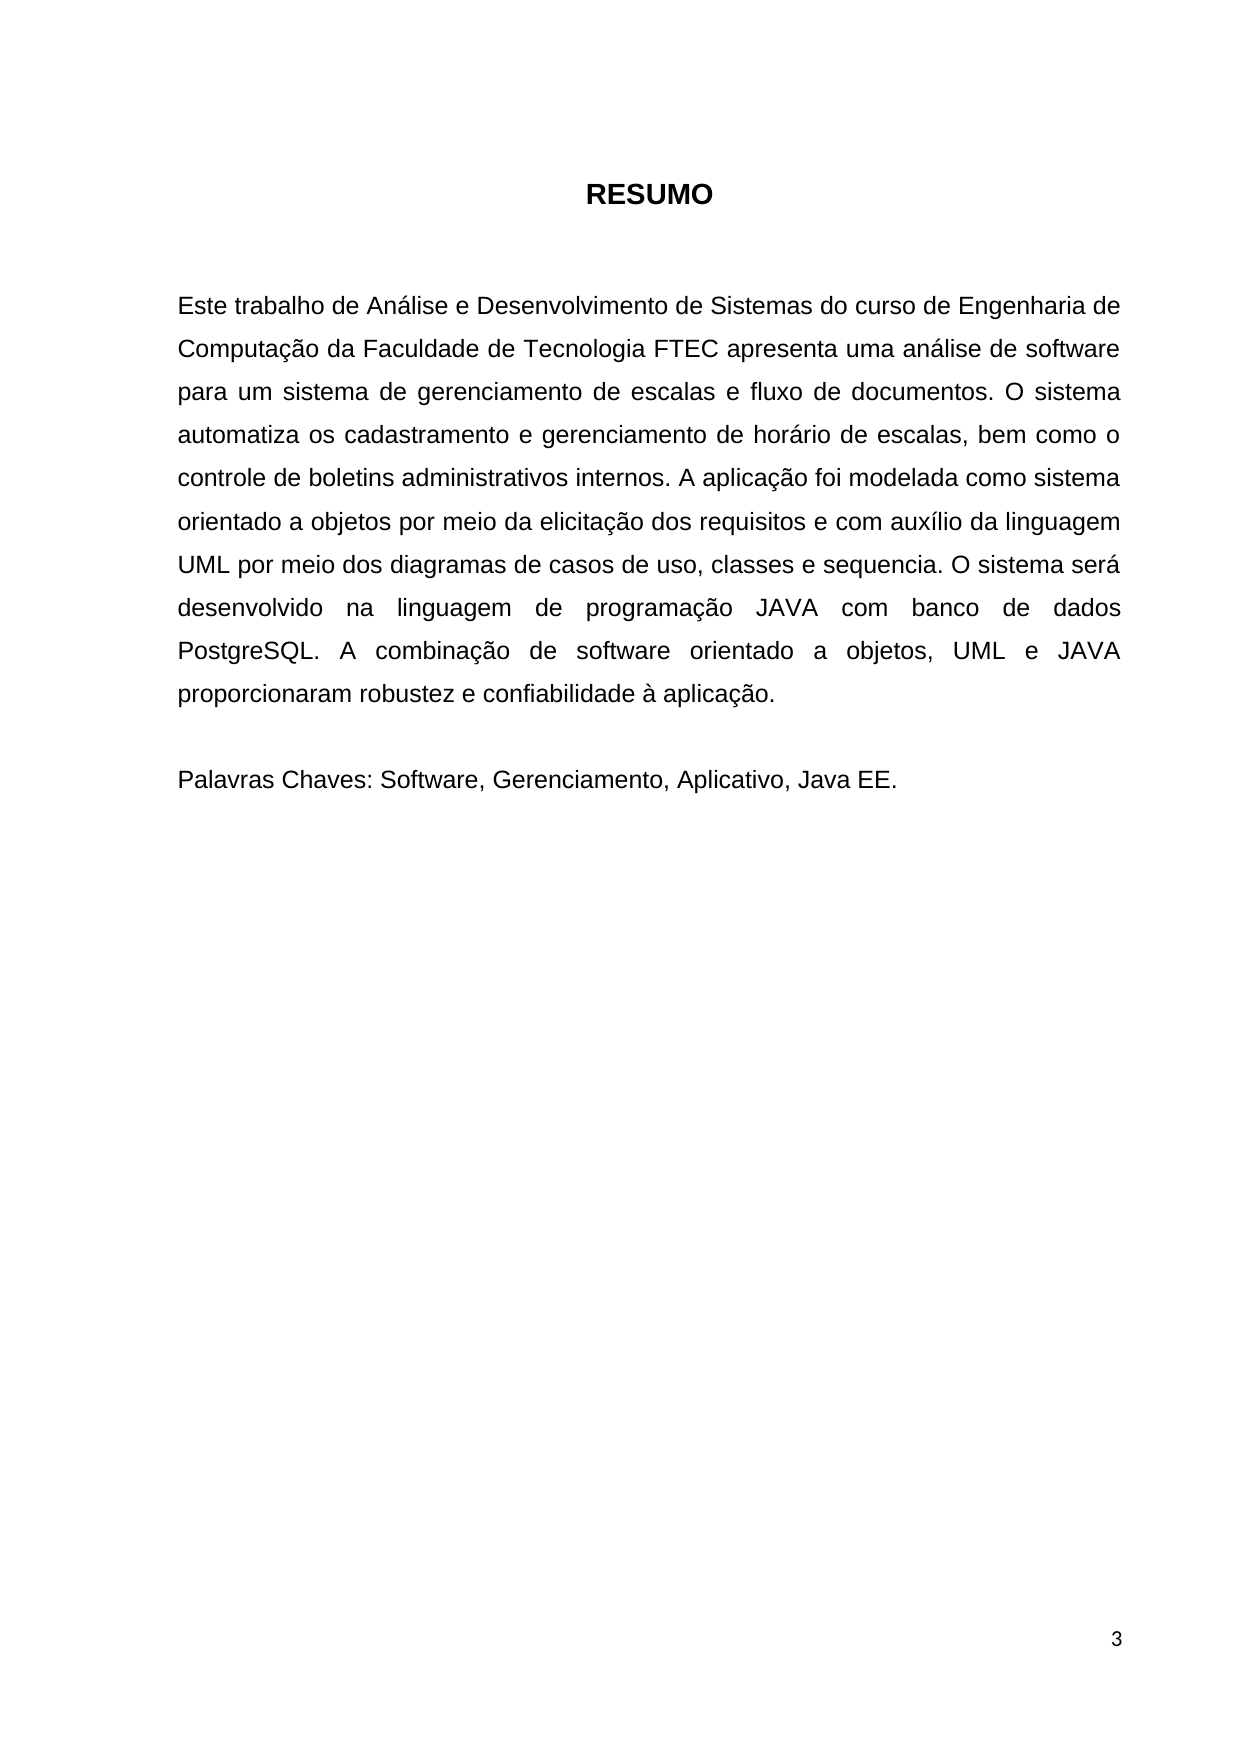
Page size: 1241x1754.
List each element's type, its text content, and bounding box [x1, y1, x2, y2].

text RESUMO [177, 177, 1122, 211]
text Este trabalho de Análise e Desenvolvimento de Sistemas do curso de Engenharia de Computação da Faculdade de Tecnologia FTEC apresenta uma análise de software para um sistema de gerenciamento de escalas e fluxo de documentos. O sistema automatiza os cadastramento e gerenciamento de horário de escalas, bem como o controle de boletins administrativos internos. A aplicação foi modelada como sistema orientado a objetos por meio da elicitação dos requisitos e com auxílio da linguagem UML por meio dos diagramas de casos de uso, classes e sequencia. O sistema será desenvolvido na linguagem de programação JAVA com banco de dados PostgreSQL. A combinação de software orientado a objetos, UML e JAVA proporcionaram robustez e confiabilidade à aplicação. [177, 291, 1122, 708]
text Palavras Chaves: Software, Gerenciamento, Aplicativo, Java EE. [177, 765, 1122, 794]
